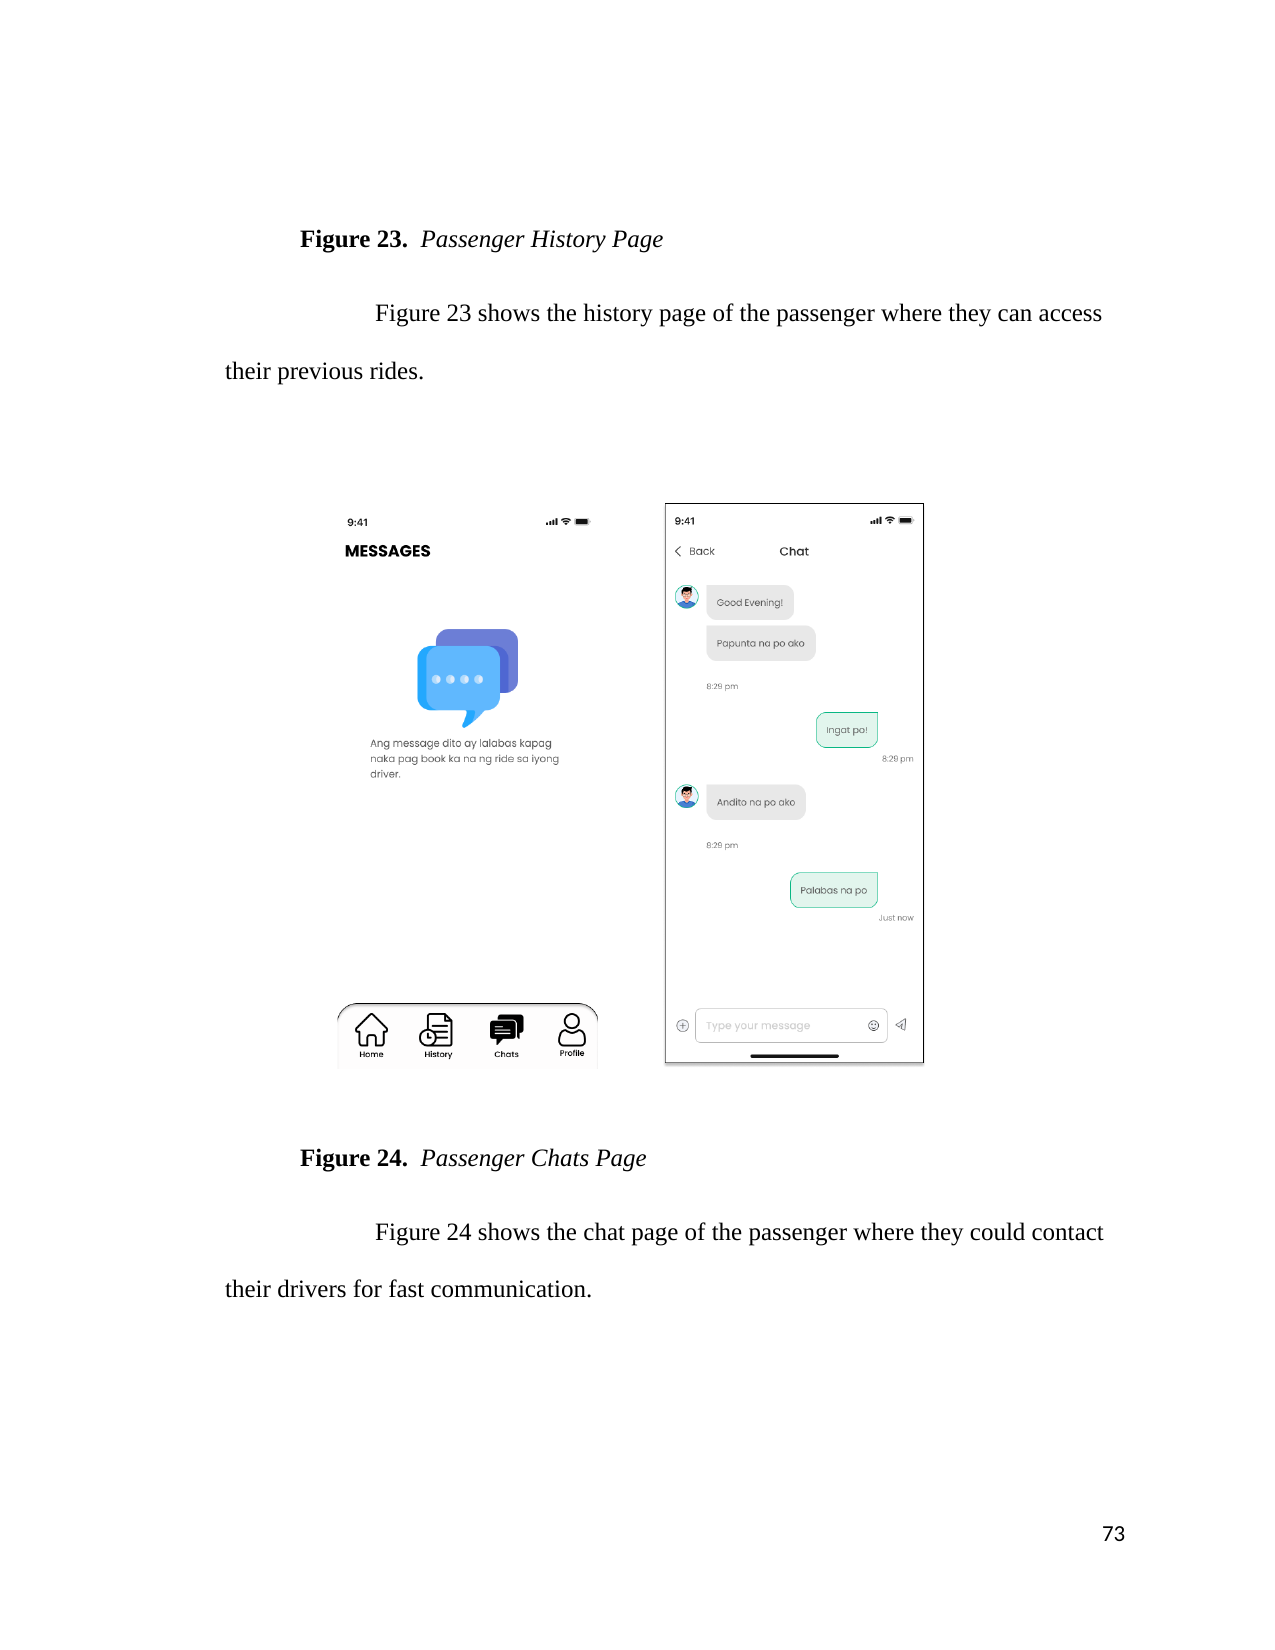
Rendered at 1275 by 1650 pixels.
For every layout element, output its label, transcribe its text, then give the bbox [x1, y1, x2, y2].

text Figure 24. Passenger Chats Page [225, 624, 1125, 1171]
text Figure 23. Passenger History Page [225, 224, 1125, 253]
text Figure 23 shows the history page of the passenger where they can access their previous rides. [225, 298, 1125, 384]
text Figure 24 shows the chat page of the passenger where they could contact their drivers for fast communication. [225, 1217, 1125, 1303]
picture [337, 504, 598, 1069]
picture [662, 503, 926, 1068]
